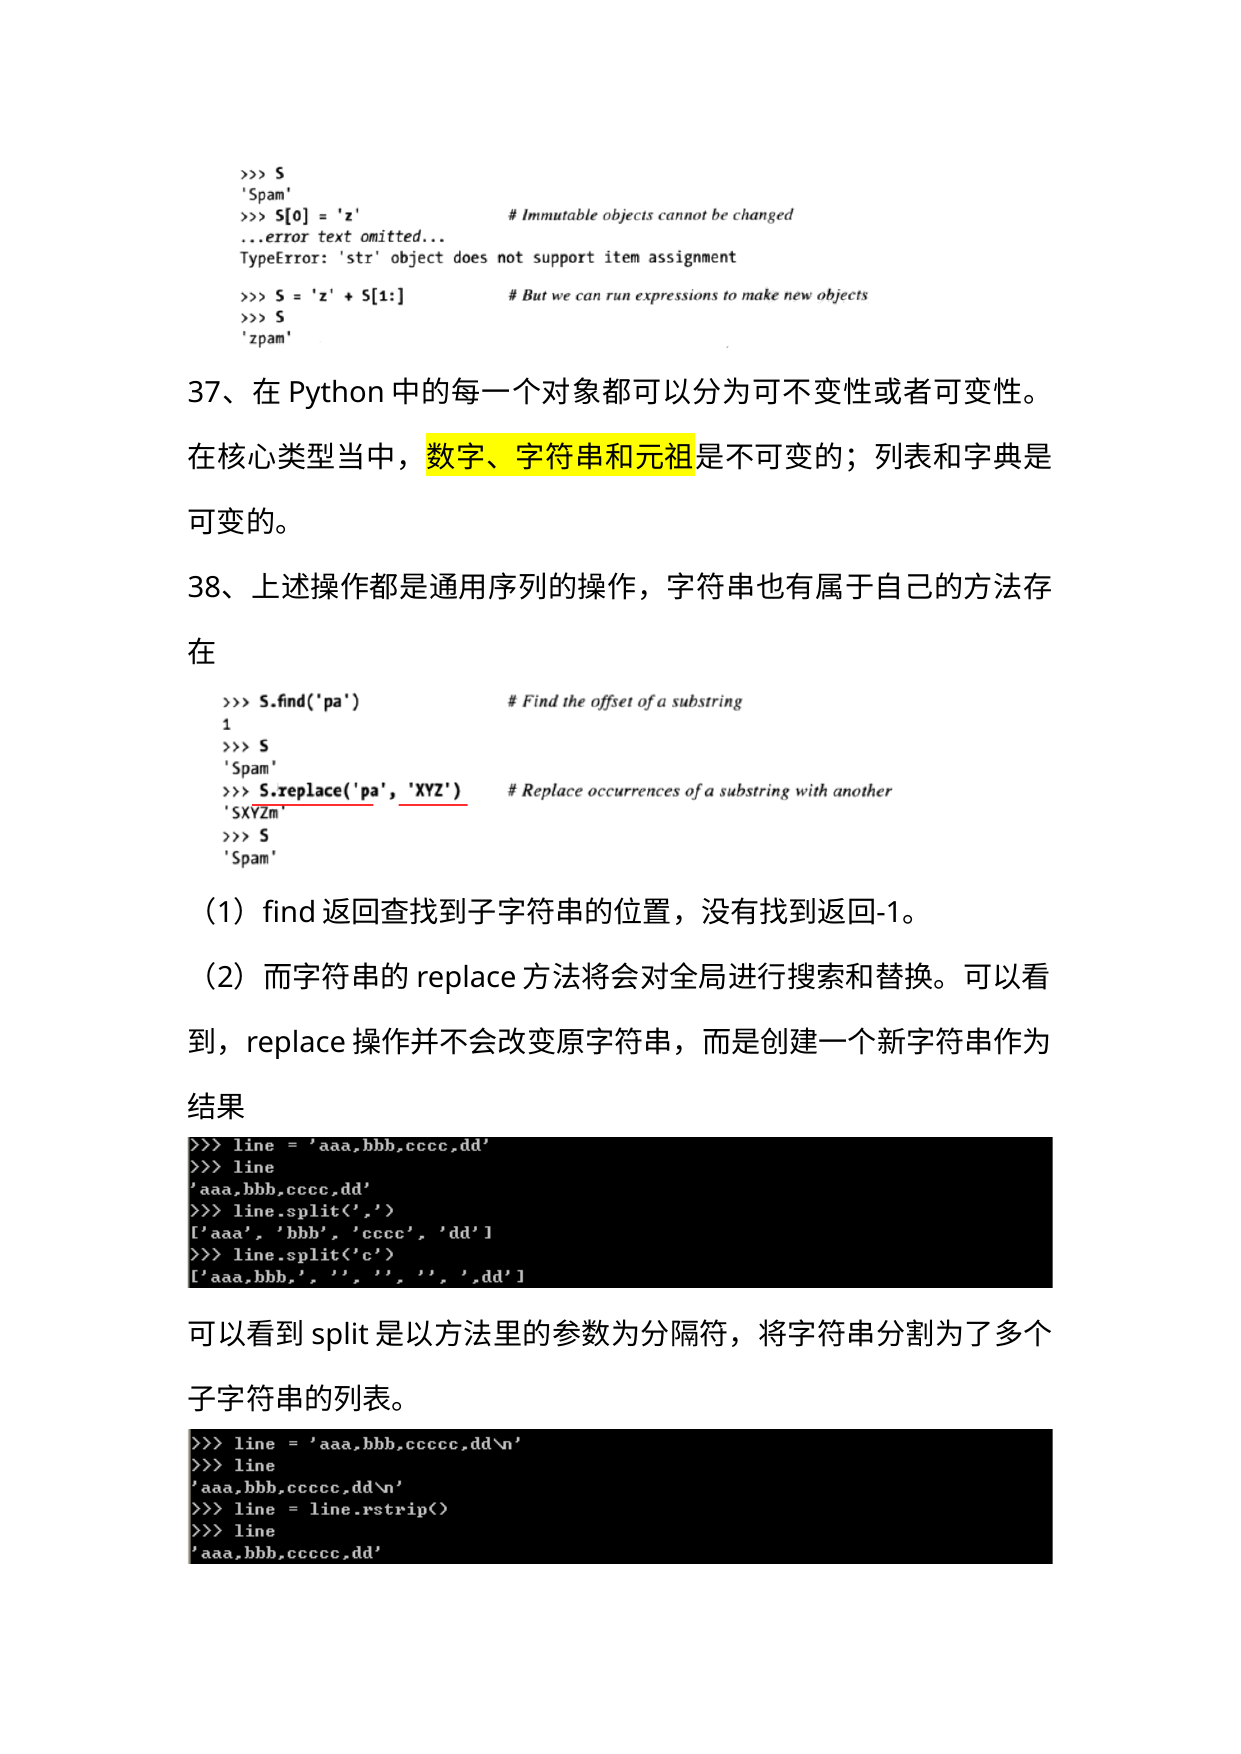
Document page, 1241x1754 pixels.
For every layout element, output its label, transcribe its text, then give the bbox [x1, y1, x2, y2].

picture [187, 162, 1053, 348]
picture [187, 1137, 1053, 1288]
text （1）find返回查找到子字符串的位置，没有找到返回-1。 [187, 877, 1053, 942]
text 37、在Python中的每一个对象都可以分为可不变性或者可变性。在核心类型当中，数字、字符串和元祖是不可变的；列表和字典是可变的。 [187, 357, 1053, 552]
text 38、上述操作都是通用序列的操作，字符串也有属于自己的方法存在 [187, 552, 1053, 682]
picture [187, 682, 1053, 876]
text （2）而字符串的replace方法将会对全局进行搜索和替换。可以看到，replace操作并不会改变原字符串，而是创建一个新字符串作为结果 [187, 942, 1053, 1137]
text 可以看到split是以方法里的参数为分隔符，将字符串分割为了多个子字符串的列表。 [187, 1299, 1053, 1429]
picture [187, 1429, 1053, 1564]
